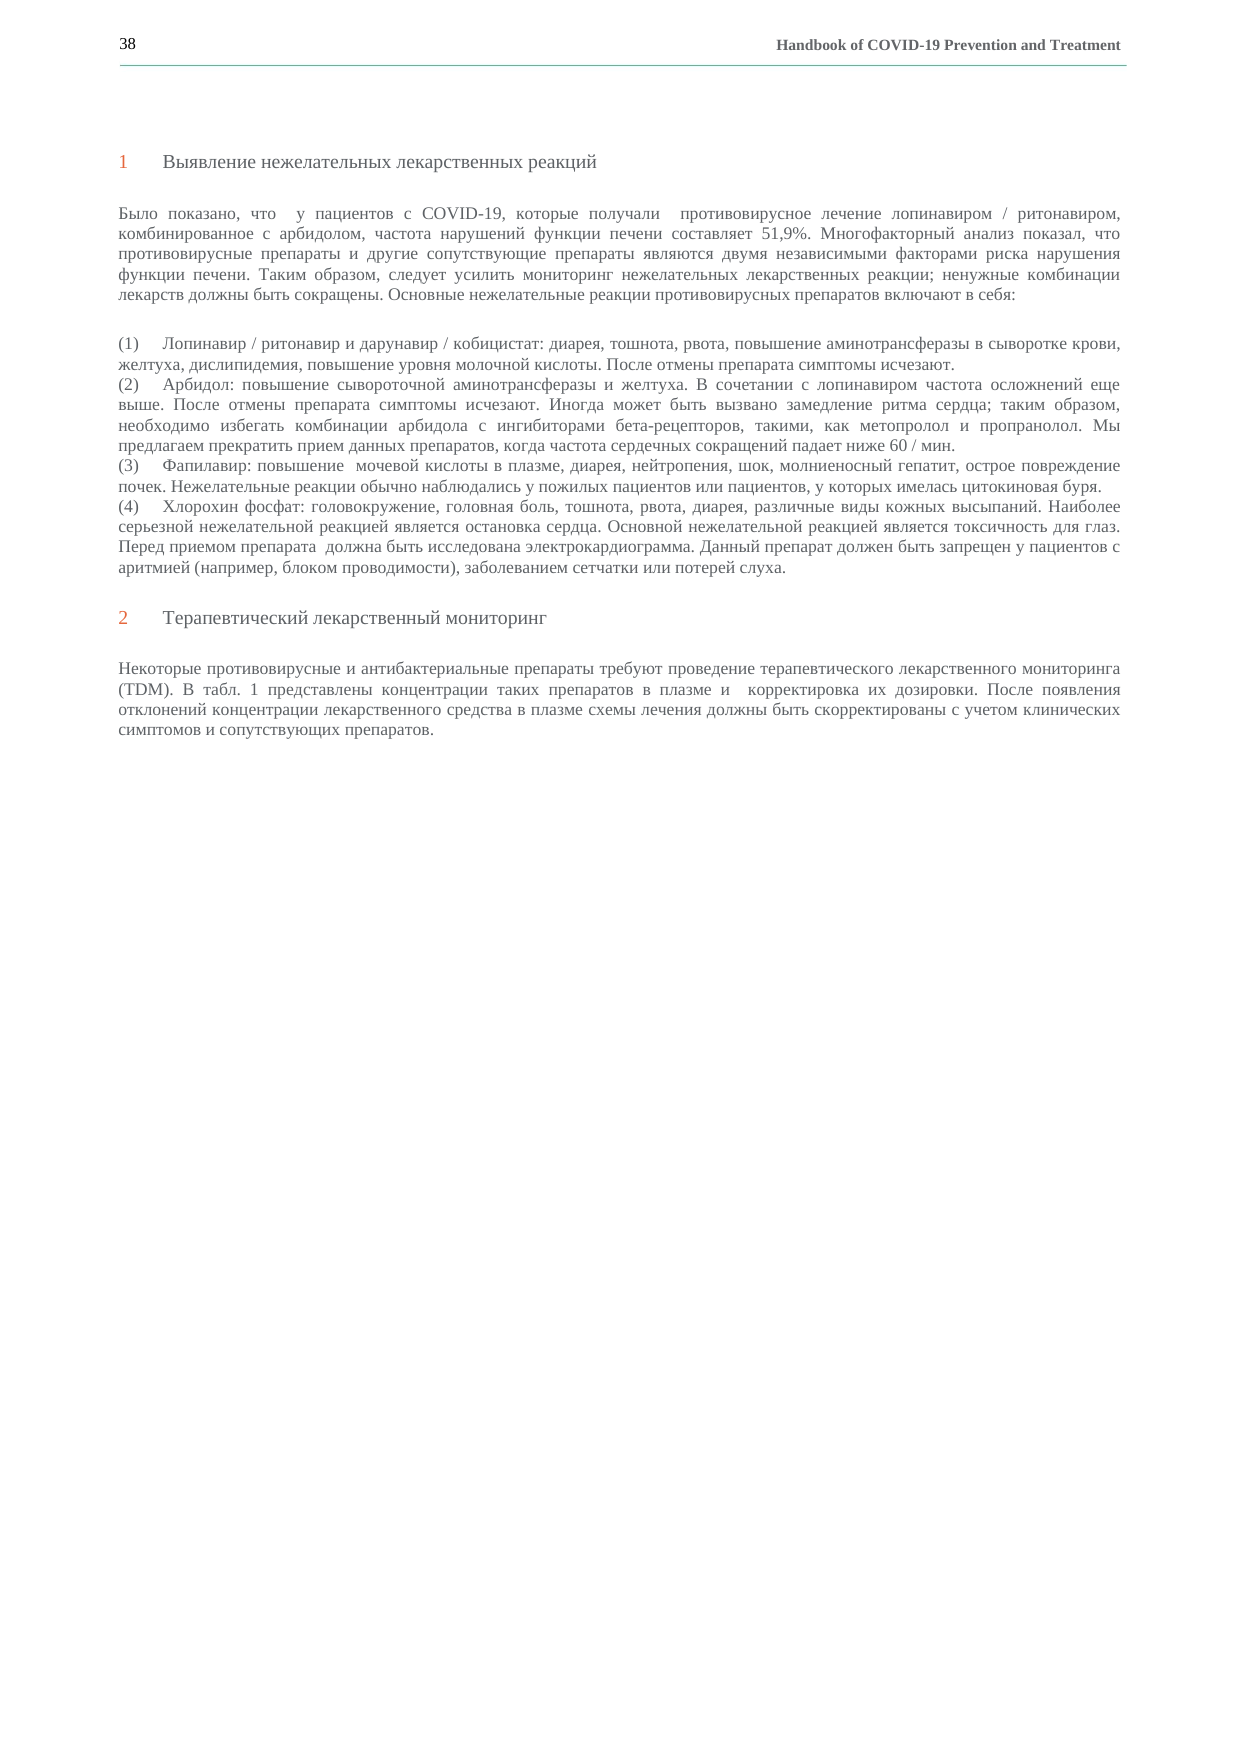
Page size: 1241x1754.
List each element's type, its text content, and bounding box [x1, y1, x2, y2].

text Было показано, что у пациентов с COVID-19, которые получали противовирусное лечение лопинавиром / ритонавиром, комбинированное с арбидолом, частота нарушений функции печени составляет 51,9%. Многофакторный анализ показал, что противовирусные препараты и другие сопутствующие препараты являются двумя независимыми факторами риска нарушения функции печени. Таким образом, следует усилить мониторинг нежелательных лекарственных реакции; ненужные комбинации лекарств должны быть сокращены. Основные нежелательные реакции противовирусных препаратов включают в себя: [118, 202, 1122, 304]
list Хлорохин фосфат: головокружение, головная боль, тошнота, рвота, диарея, различные виды кожных высыпаний. Наиболее серьезной нежелательной реакцией является остановка сердца. Основной нежелательной реакцией является токсичность для глаз. Перед приемом препарата должна быть исследована электрокардиограмма. Данный препарат должен быть запрещен у пациентов с аритмией (например, блоком проводимости), заболеванием сетчатки или потерей слуха. [118, 496, 1122, 577]
list Выявление нежелательных лекарственных реакций [118, 151, 1122, 173]
list Фапилавир: повышение мочевой кислоты в плазме, диарея, нейтропения, шок, молниеносный гепатит, острое повреждение почек. Нежелательные реакции обычно наблюдались у пожилых пациентов или пациентов, у которых имелась цитокиновая буря. [118, 455, 1122, 496]
list Арбидол: повышение сывороточной аминотрансферазы и желтуха. В сочетании с лопинавиром частота осложнений еще выше. После отмены препарата симптомы исчезают. Иногда может быть вызвано замедление ритма сердца; таким образом, необходимо избегать комбинации арбидола с ингибиторами бета-рецепторов, такими, как метопролол и пропранолол. Мы предлагаем прекратить прием данных препаратов, когда частота сердечных сокращений падает ниже 60 / мин. [118, 374, 1122, 455]
list Лопинавир / ритонавир и дарунавир / кобицистат: диарея, тошнота, рвота, повышение аминотрансферазы в сыворотке крови, желтуха, дислипидемия, повышение уровня молочной кислоты. После отмены препарата симптомы исчезают. [118, 333, 1122, 374]
list Терапевтический лекарственный мониторинг [118, 606, 1122, 629]
picture [119, 53, 1127, 72]
text Некоторые противовирусные и антибактериальные препараты требуют проведение терапевтического лекарственного мониторинга (TDM). В табл. 1 представлены концентрации таких препаратов в плазме и корректировка их дозировки. После появления отклонений концентрации лекарственного средства в плазме схемы лечения должны быть скорректированы с учетом клинических симптомов и сопутствующих препаратов. [118, 658, 1122, 739]
